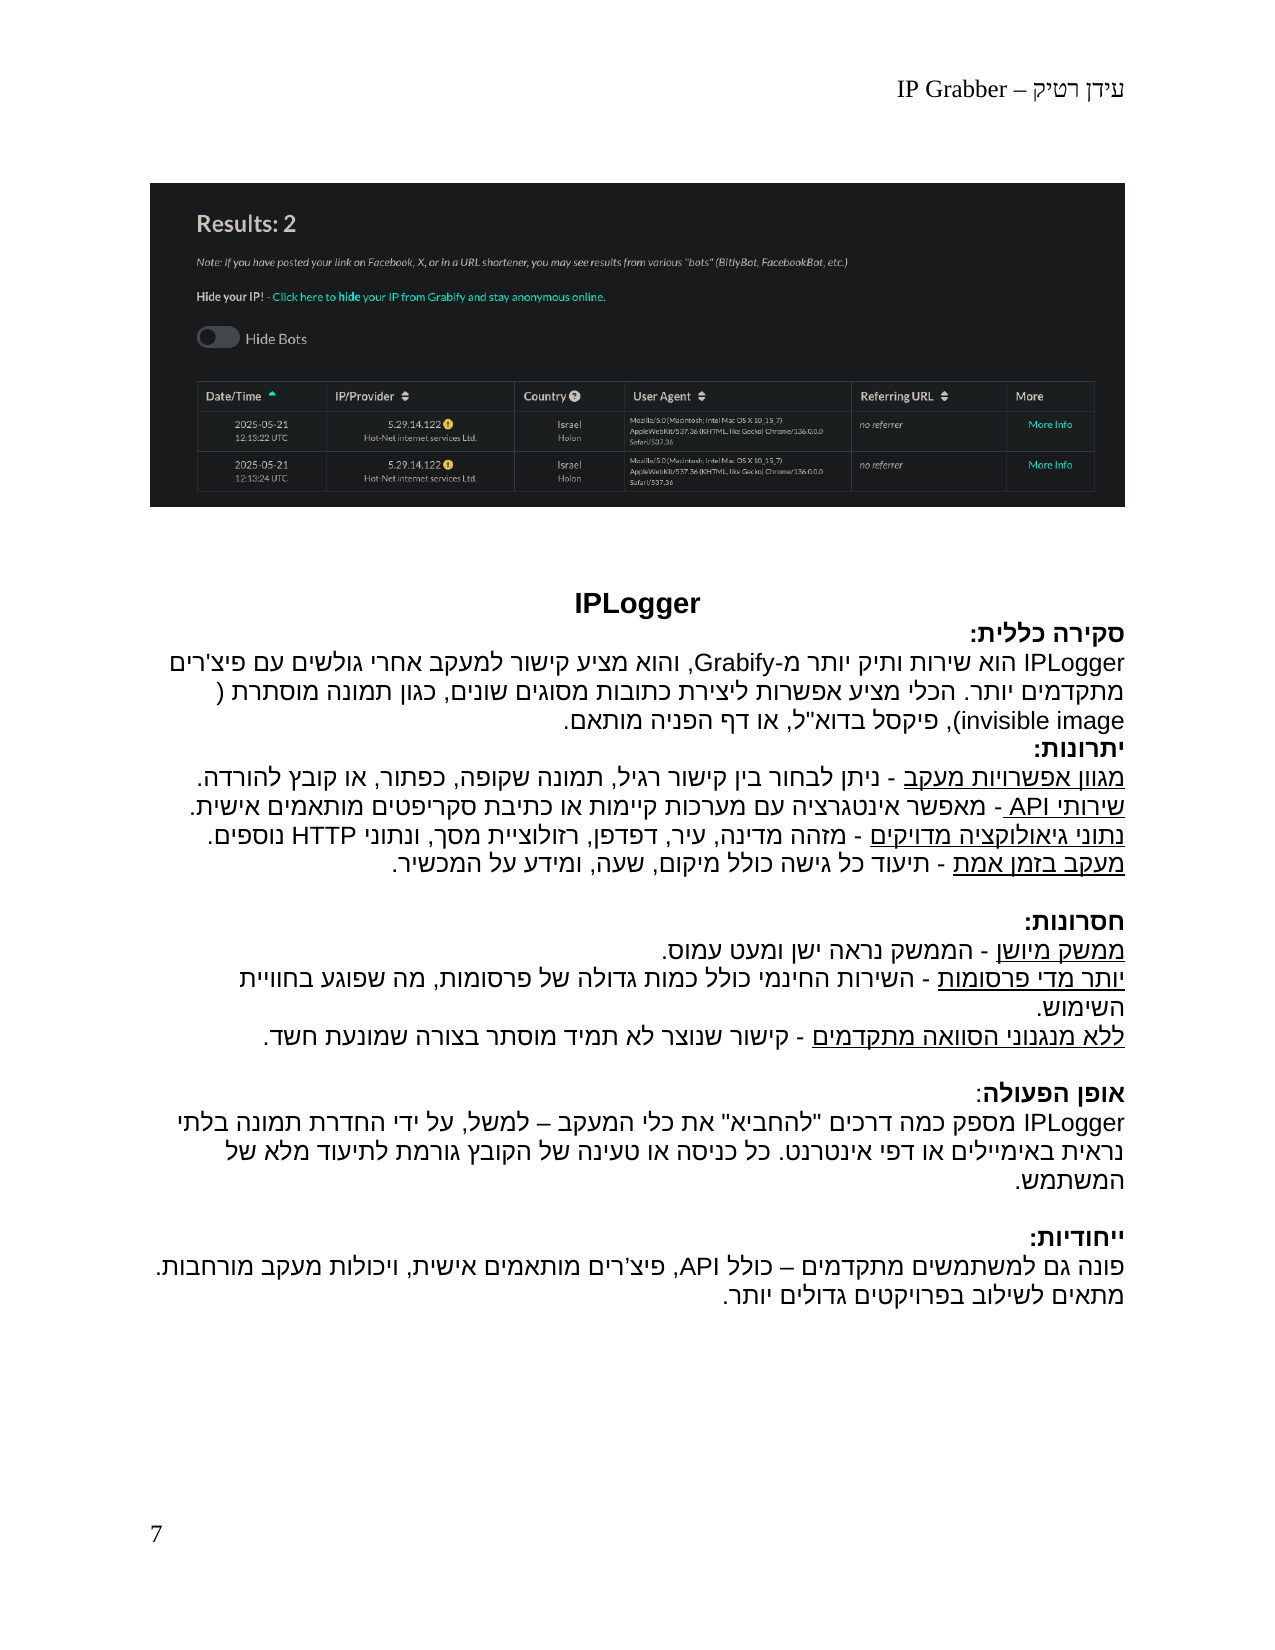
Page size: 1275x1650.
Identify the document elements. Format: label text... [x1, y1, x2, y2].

text אופן הפעולה: [150, 1079, 1125, 1108]
picture [150, 183, 1125, 507]
text מעקב בזמן אמת - תיעוד כל גישה כולל מיקום, שעה, ומידע על המכשיר. [150, 849, 1125, 878]
text ייחודיות: [150, 1223, 1125, 1252]
text ללא מנגנוני הסוואה מתקדמים - קישור שנוצר לא תמיד מוסתר בצורה שמונעת חשד. [150, 1022, 1125, 1051]
text שירותי API - מאפשר אינטגרציה עם מערכות קיימות או כתיבת סקריפטים מותאמים אישית. [150, 792, 1125, 821]
subtitle IPLogger [150, 586, 1125, 619]
text סקירה כללית: IPLogger הוא שירות ותיק יותר מ-Grabify, והוא מציע קישור למעקב אחרי גולשים עם פיצ'רים מתקדמים יותר. הכלי מציע אפשרות ליצירת כתובות מסוגים שונים, כגון תמונה מוסתרת (invisible image), פיקסל בדוא"ל, או דף הפניה מותאם. [150, 619, 1125, 734]
text מגוון אפשרויות מעקב - ניתן לבחור בין קישור רגיל, תמונה שקופה, כפתור, או קובץ להורדה. [150, 763, 1125, 792]
text יותר מדי פרסומות - השירות החינמי כולל כמות גדולה של פרסומות, מה שפוגע בחוויית השימוש. [150, 964, 1125, 1022]
text חסרונות: [150, 907, 1125, 936]
text ממשק מיושן - הממשק נראה ישן ומעט עמוס. [150, 936, 1125, 964]
text נתוני גיאולוקציה מדויקים - מזהה מדינה, עיר, דפדפן, רזולוציית מסך, ונתוני HTTP נוספים. [150, 821, 1125, 849]
text IPLogger מספק כמה דרכים "להחביא" את כלי המעקב – למשל, על ידי החדרת תמונה בלתי נראית באימיילים או דפי אינטרנט. כל כניסה או טעינה של הקובץ גורמת לתיעוד מלא של המשתמש. [150, 1108, 1125, 1194]
text פונה גם למשתמשים מתקדמים – כולל API, פיצ’רים מותאמים אישית, ויכולות מעקב מורחבות. מתאים לשילוב בפרויקטים גדולים יותר. [150, 1252, 1125, 1309]
text יתרונות: [150, 734, 1125, 763]
